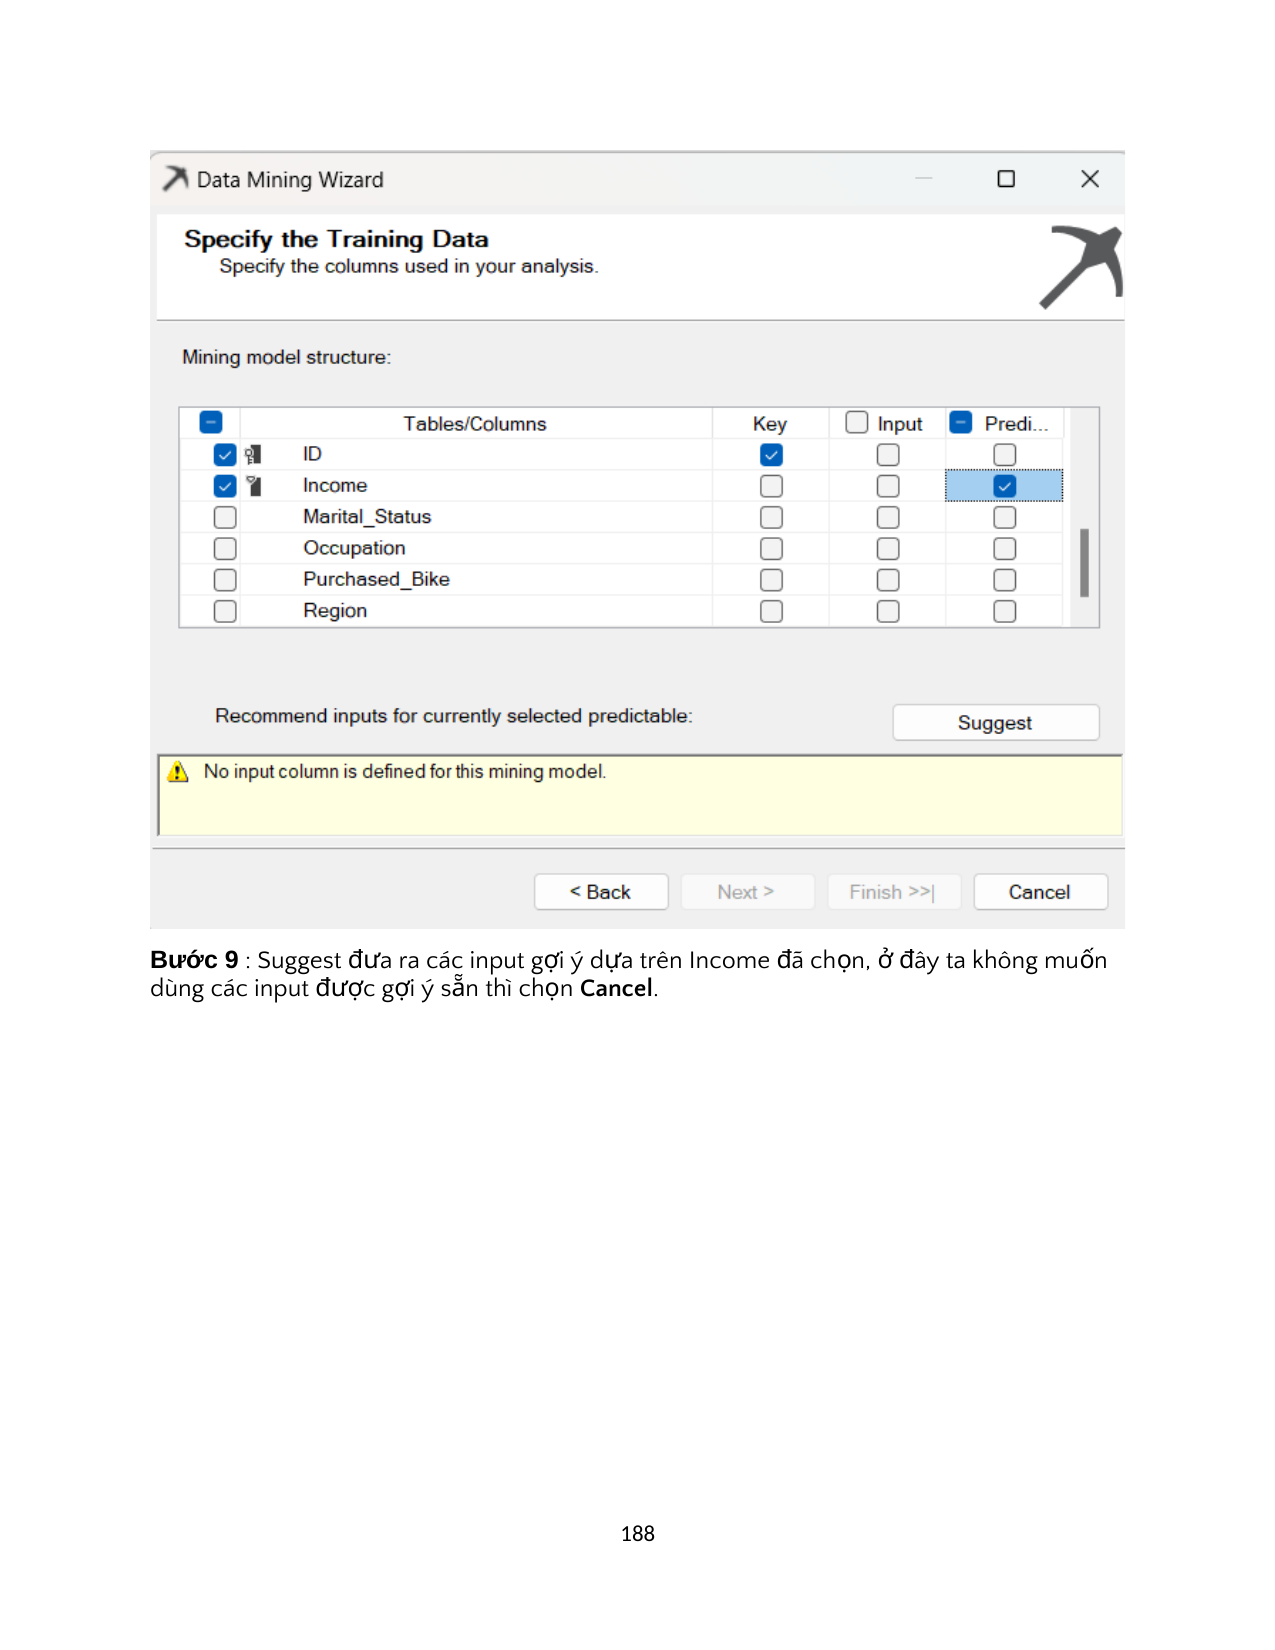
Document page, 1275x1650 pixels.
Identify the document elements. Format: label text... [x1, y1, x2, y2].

text : Suggest đưa ra các input gợi ý dựa trên Income đã chọn, ở đây ta không muốn dùng các input được gợi ý sẵn thì chọn Cancel. [150, 945, 1125, 1003]
picture [150, 150, 1125, 929]
